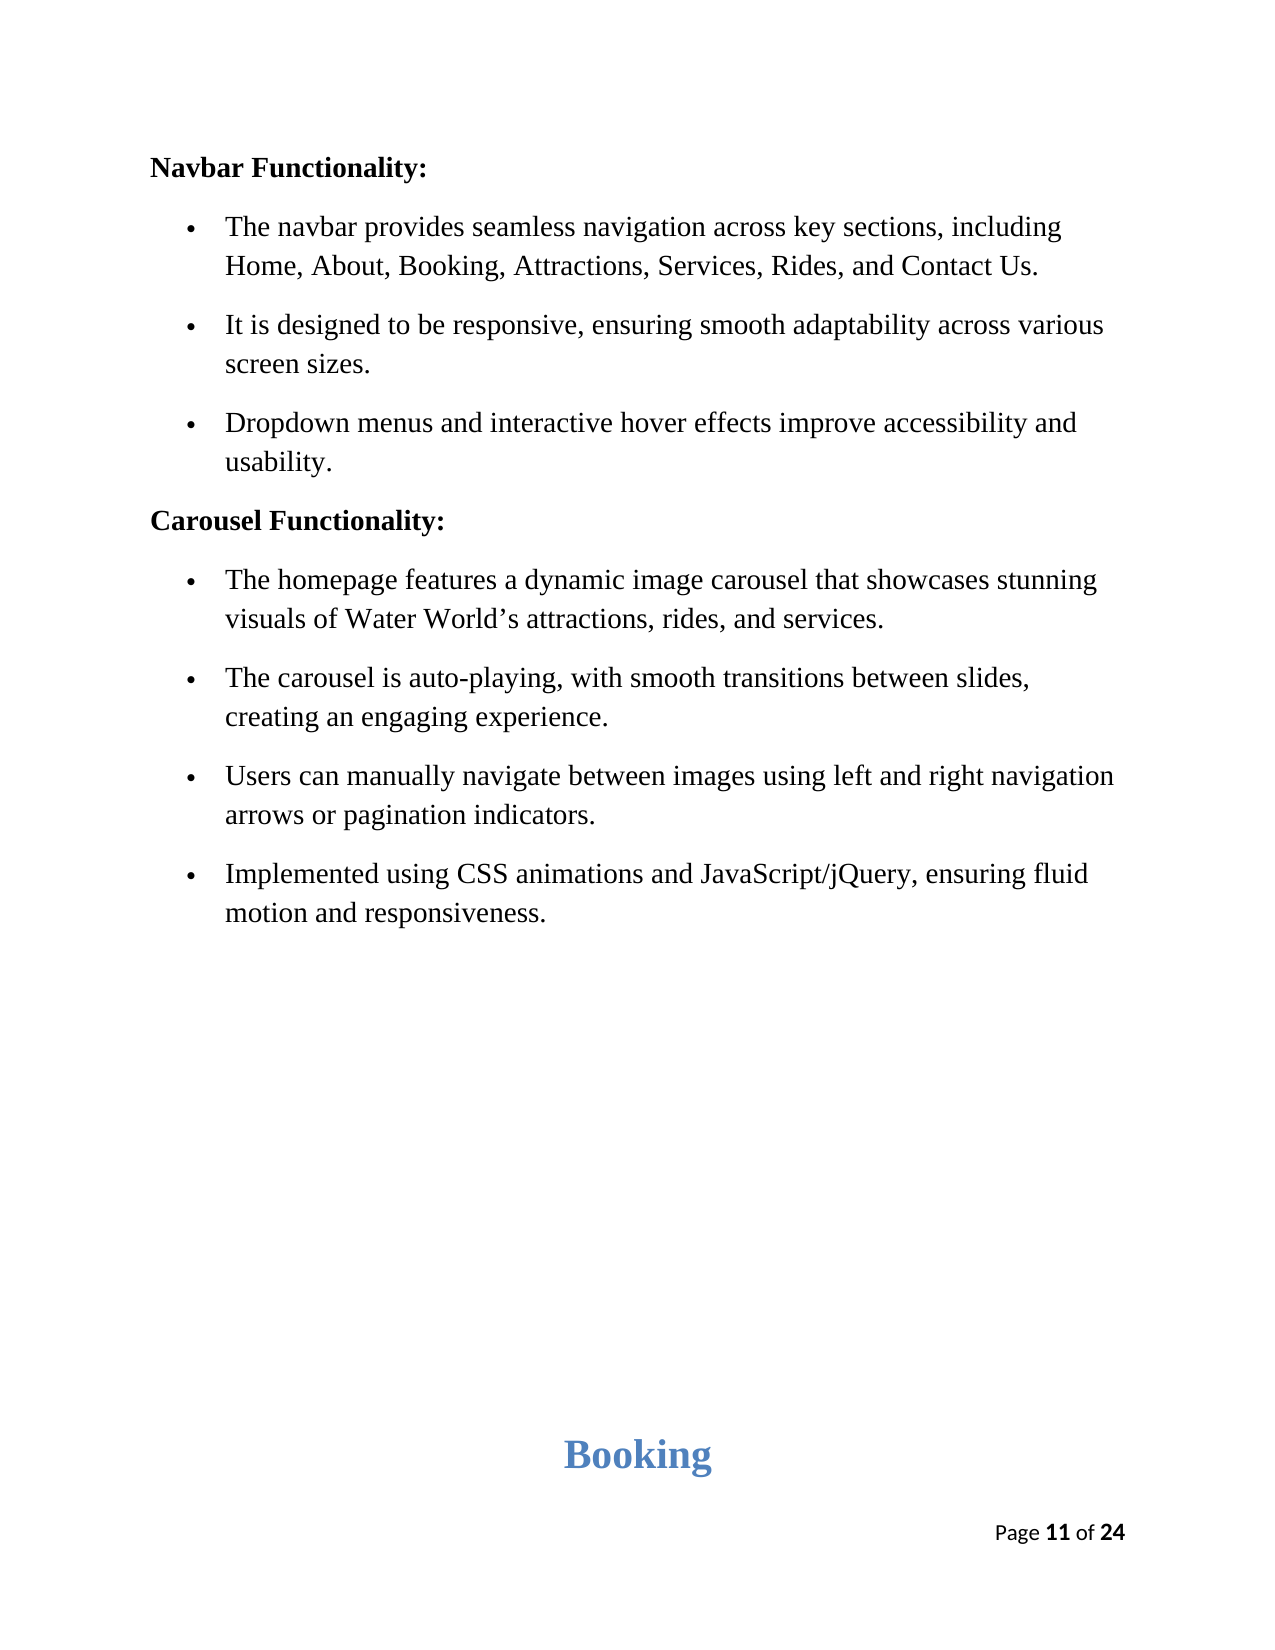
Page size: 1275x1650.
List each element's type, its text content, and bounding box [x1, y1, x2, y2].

text Carousel Functionality: [150, 503, 1125, 537]
list The carousel is auto-playing, with smooth transitions between slides, creating an engaging experience. [187, 660, 1125, 732]
list The navbar provides seamless navigation across key sections, including Home, About, Booking, Attractions, Services, Rides, and Contact Us. [187, 209, 1125, 281]
list The homepage features a dynamic image carousel that showcases stunning visuals of Water World’s attractions, rides, and services. [187, 562, 1125, 634]
list Implemented using CSS animations and JavaScript/jQuery, ensuring fluid motion and responsiveness. [187, 856, 1125, 928]
list It is designed to be responsive, ensuring smooth adaptability across various screen sizes. [187, 307, 1125, 379]
list Dropdown menus and interactive hover effects improve accessibility and usability. [187, 405, 1125, 477]
list Users can manually navigate between images using left and right navigation arrows or pagination indicators. [187, 758, 1125, 830]
text Booking [150, 1429, 1125, 1477]
text Navbar Functionality: [150, 150, 1125, 183]
